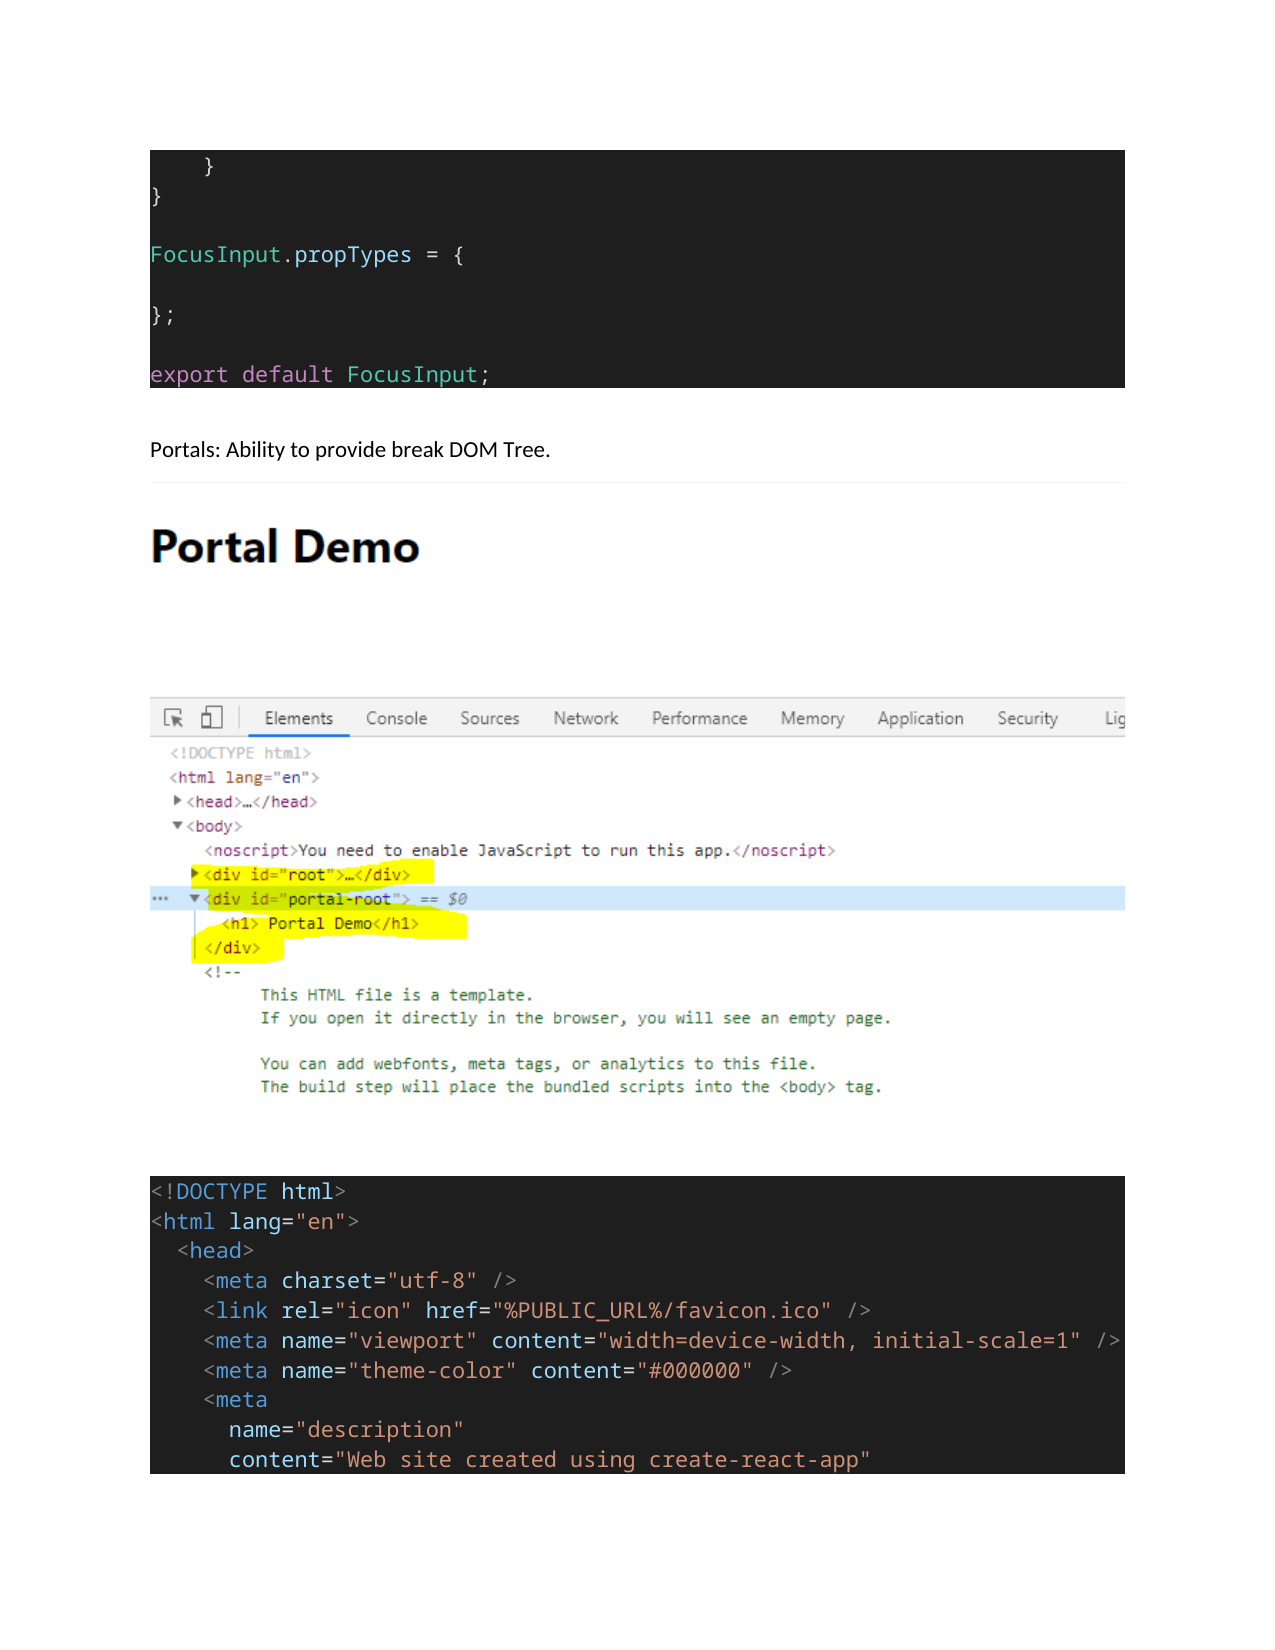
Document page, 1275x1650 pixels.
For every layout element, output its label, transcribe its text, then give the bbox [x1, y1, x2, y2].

text } [150, 150, 1125, 180]
text <head> [150, 1236, 1125, 1265]
text Portals: Ability to provide break DOM Tree. [150, 435, 1125, 463]
text export default FocusInput; [150, 358, 1125, 388]
text <meta name="theme-color" content="#000000" /> [150, 1355, 1125, 1384]
text } [150, 180, 1125, 209]
text <!DOCTYPE html> [150, 1176, 1125, 1206]
text }; [150, 299, 1125, 329]
text FocusInput.propTypes = { [150, 239, 1125, 269]
text <link rel="icon" href="%PUBLIC_URL%/favicon.ico" /> [150, 1295, 1125, 1325]
text <meta name="viewport" content="width=device-width, initial-scale=1" /> [150, 1325, 1125, 1355]
text content="Web site created using create-react-app" [150, 1444, 1125, 1474]
text <meta [150, 1384, 1125, 1414]
text <html lang="en"> [150, 1206, 1125, 1236]
text <meta charset="utf-8" /> [150, 1265, 1125, 1295]
text name="description" [150, 1414, 1125, 1444]
picture [150, 482, 1125, 1111]
